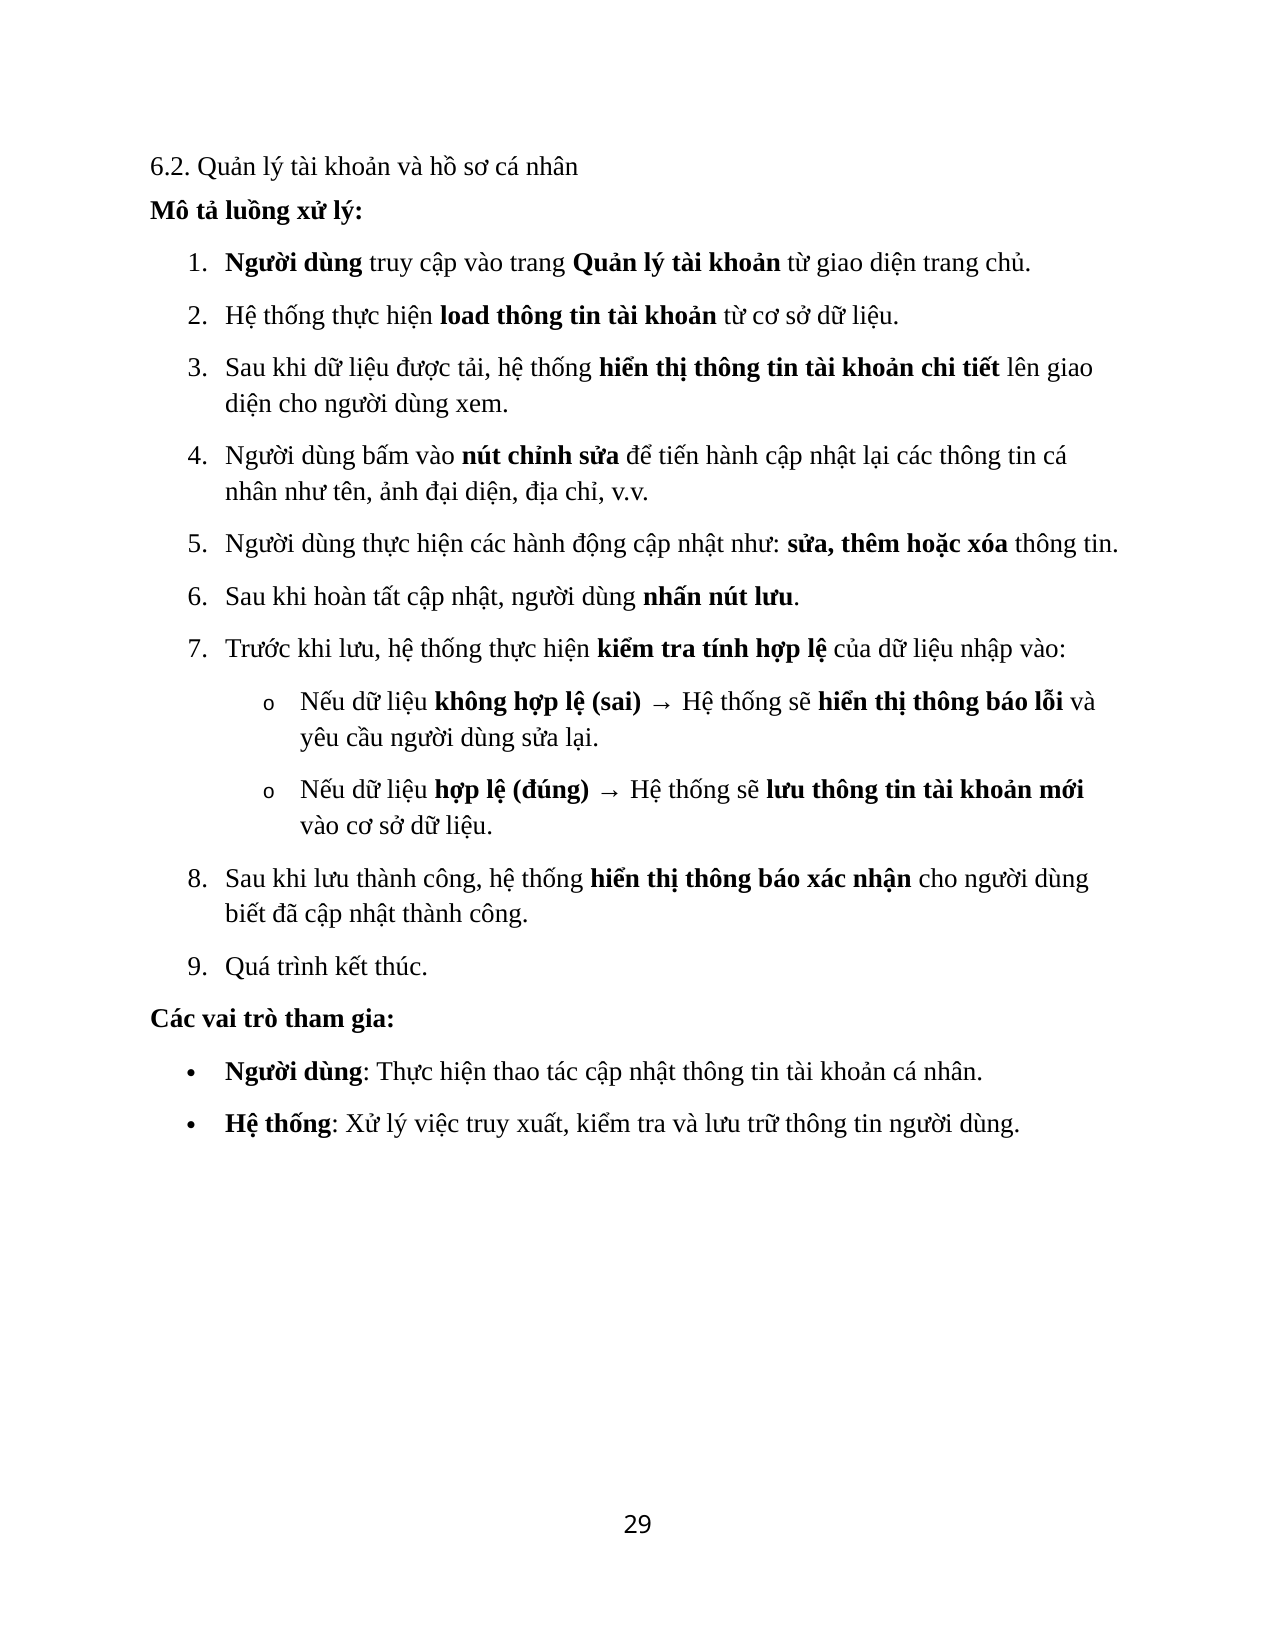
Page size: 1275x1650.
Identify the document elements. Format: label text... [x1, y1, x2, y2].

subtitle 6.2. Quản lý tài khoản và hồ sơ cá nhân [150, 150, 1125, 181]
list Người dùng bấm vào nút chỉnh sửa để tiến hành cập nhật lại các thông tin cá nhân như tên, ảnh đại diện, địa chỉ, v.v. [187, 439, 1125, 506]
text Các vai trò tham gia: [150, 1002, 1125, 1033]
list Người dùng: Thực hiện thao tác cập nhật thông tin tài khoản cá nhân. [187, 1055, 1125, 1086]
list Sau khi lưu thành công, hệ thống hiển thị thông báo xác nhận cho người dùng biết đã cập nhật thành công. [187, 862, 1125, 929]
list Trước khi lưu, hệ thống thực hiện kiểm tra tính hợp lệ của dữ liệu nhập vào: [187, 632, 1125, 663]
list Nếu dữ liệu hợp lệ (đúng) → Hệ thống sẽ lưu thông tin tài khoản mới vào cơ sở dữ liệu. [262, 773, 1125, 841]
list Nếu dữ liệu không hợp lệ (sai) → Hệ thống sẽ hiển thị thông báo lỗi và yêu cầu người dùng sửa lại. [262, 685, 1125, 752]
text Mô tả luồng xử lý: [150, 194, 1125, 225]
list Hệ thống thực hiện load thông tin tài khoản từ cơ sở dữ liệu. [187, 299, 1125, 330]
list Người dùng truy cập vào trang Quản lý tài khoản từ giao diện trang chủ. [187, 246, 1125, 278]
list Quá trình kết thúc. [187, 950, 1125, 981]
list Hệ thống: Xử lý việc truy xuất, kiểm tra và lưu trữ thông tin người dùng. [187, 1107, 1125, 1138]
list Sau khi dữ liệu được tải, hệ thống hiển thị thông tin tài khoản chi tiết lên giao diện cho người dùng xem. [187, 351, 1125, 418]
list Sau khi hoàn tất cập nhật, người dùng nhấn nút lưu. [187, 580, 1125, 611]
list Người dùng thực hiện các hành động cập nhật như: sửa, thêm hoặc xóa thông tin. [187, 527, 1125, 559]
